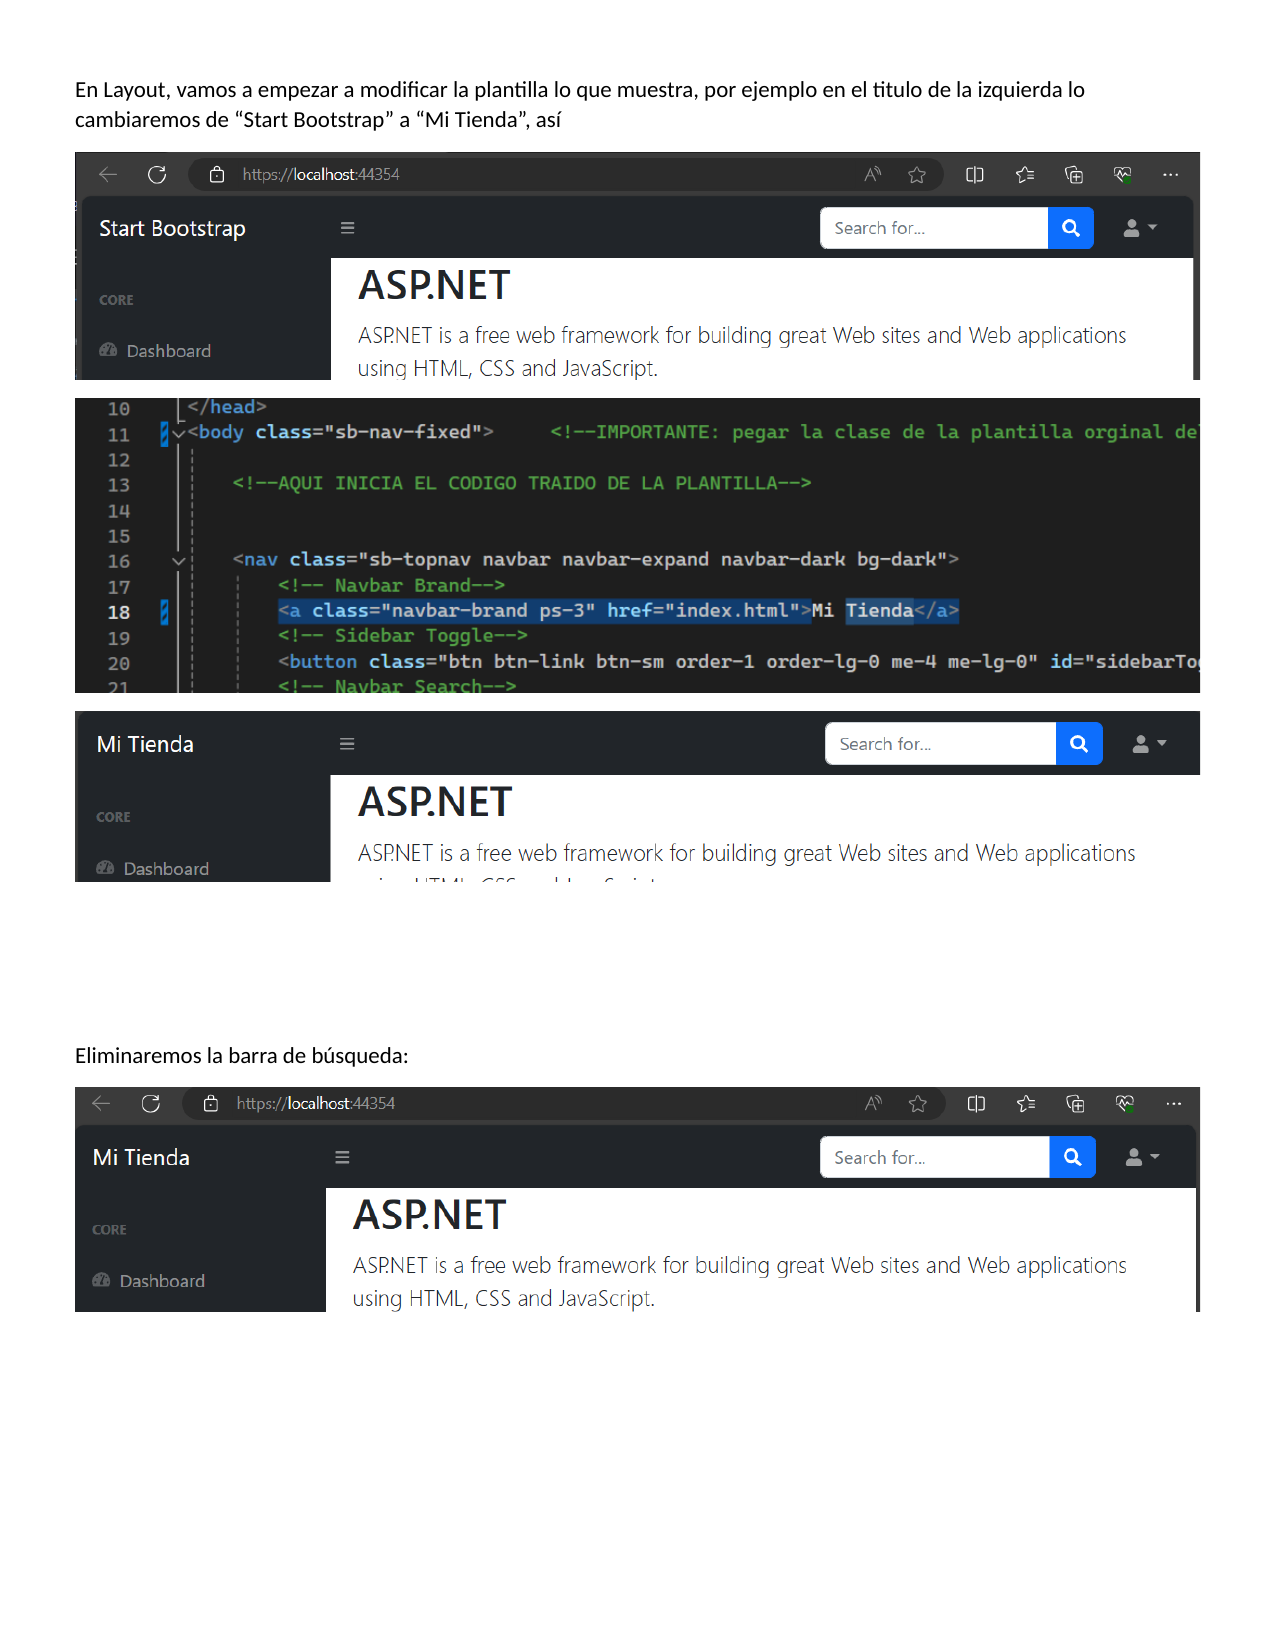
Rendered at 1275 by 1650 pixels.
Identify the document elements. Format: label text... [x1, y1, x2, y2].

picture [75, 711, 1200, 882]
picture [75, 152, 1200, 380]
text En Layout, vamos a empezar a modificar la plantilla lo que muestra, por ejemplo en el titulo de la izquierda lo cambiaremos de “Start Bootstrap” a “Mi Tienda”, así [75, 75, 1200, 133]
text Eliminaremos la barra de búsqueda: [75, 1041, 1200, 1069]
picture [75, 398, 1200, 693]
picture [75, 1087, 1200, 1312]
